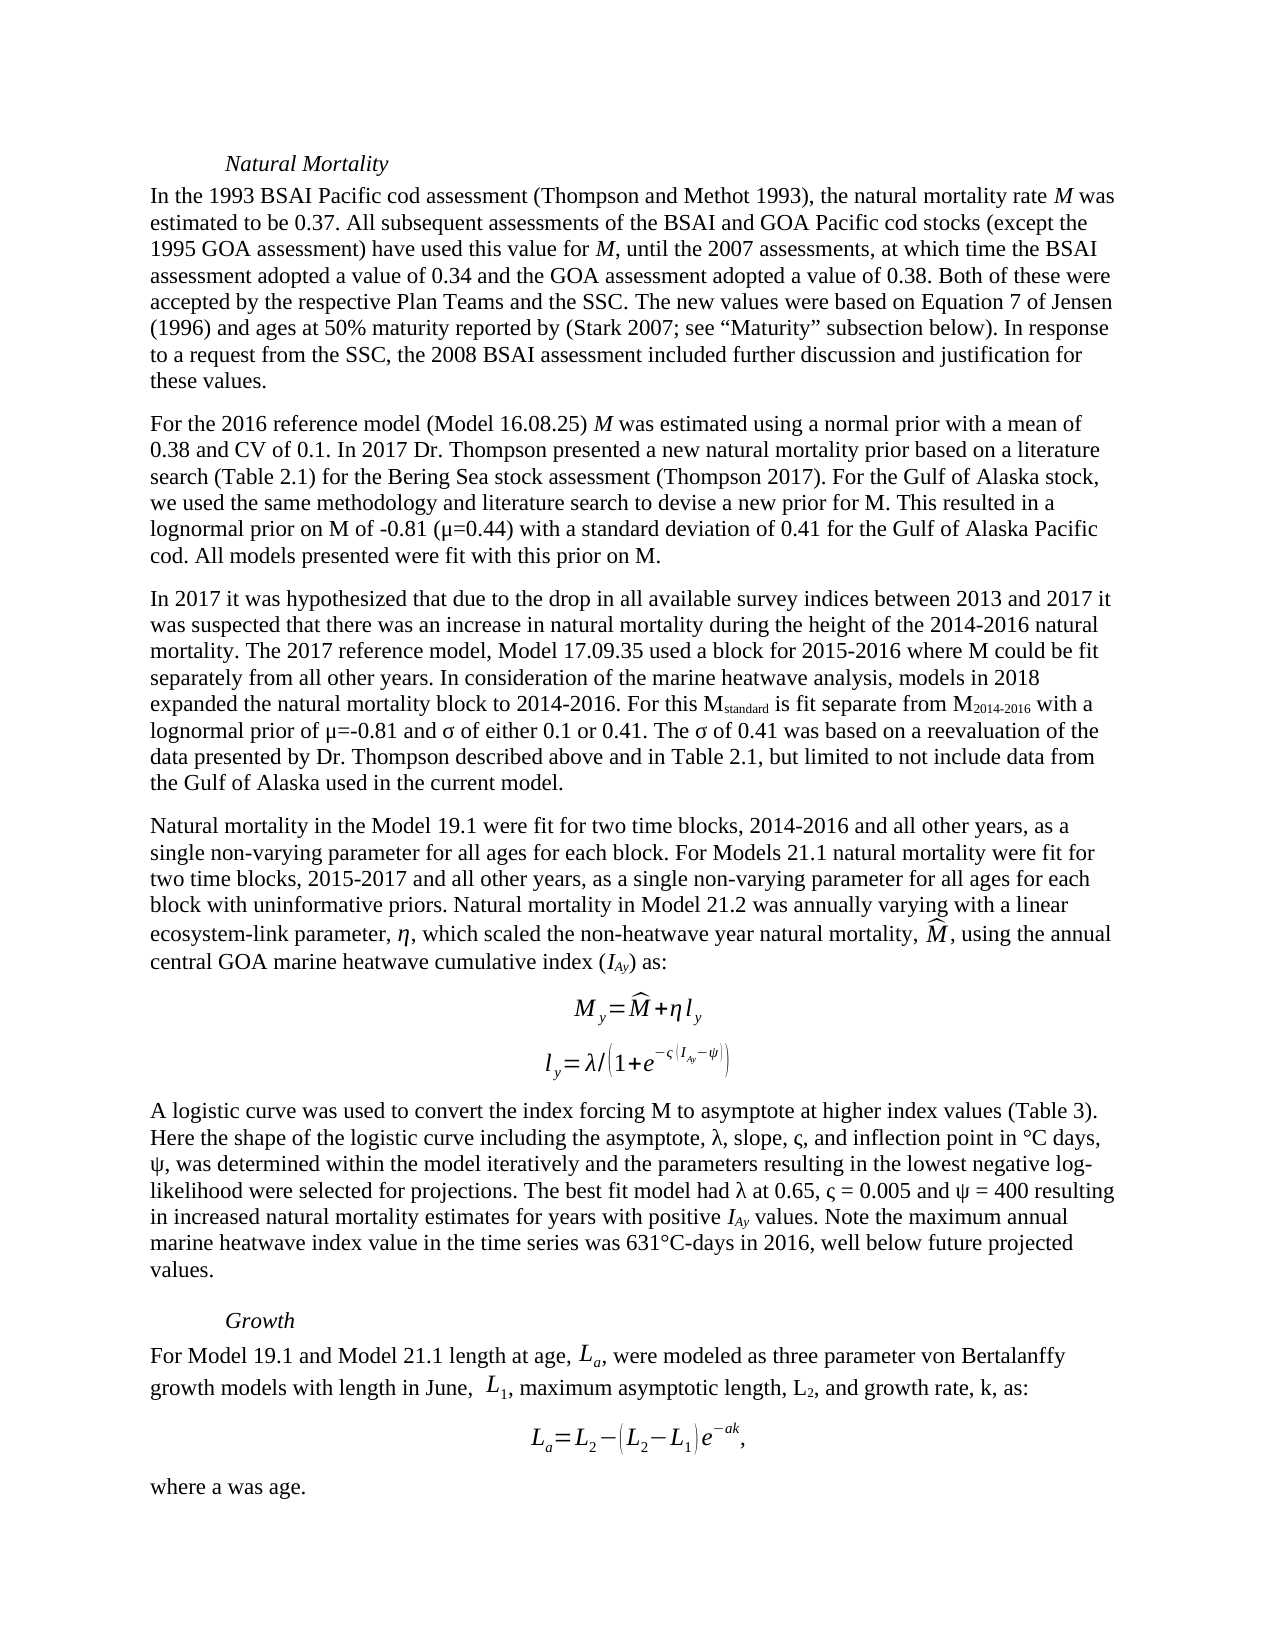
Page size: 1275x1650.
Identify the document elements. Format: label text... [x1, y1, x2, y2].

text In the 1993 BSAI Pacific cod assessment (Thompson and Methot 1993), the natural mortality rate M was estimated to be 0.37. All subsequent assessments of the BSAI and GOA Pacific cod stocks (except the 1995 GOA assessment) have used this value for M, until the 2007 assessments, at which time the BSAI assessment adopted a value of 0.34 and the GOA assessment adopted a value of 0.38. Both of these were accepted by the respective Plan Teams and the SSC. The new values were based on Equation 7 of Jensen (1996) and ages at 50% maturity reported by (Stark 2007; see “Maturity” subsection below). In response to a request from the SSC, the 2008 BSAI assessment included further discussion and justification for these values. [150, 183, 1125, 393]
text Natural mortality in the Model 19.1 were fit for two time blocks, 2014-2016 and all other years, as a single non-varying parameter for all ages for each block. For Models 21.1 natural mortality were fit for two time blocks, 2015-2017 and all other years, as a single non-varying parameter for all ages for each block with uninformative priors. Natural mortality in Model 21.2 was annually varying with a linear ecosystem-link parameter, , which scaled the non-heatwave year natural mortality, , using the annual central GOA marine heatwave cumulative index (IAy) as: [150, 812, 1125, 974]
text , [150, 1419, 1125, 1456]
subtitle Natural Mortality [75, 150, 1125, 176]
text In 2017 it was hypothesized that due to the drop in all available survey indices between 2013 and 2017 it was suspected that there was an increase in natural mortality during the height of the 2014-2016 natural mortality. The 2017 reference model, Model 17.09.35 used a block for 2015-2016 where M could be fit separately from all other years. In consideration of the marine heatwave analysis, models in 2018 expanded the natural mortality block to 2014-2016. For this Mstandard is fit separate from M2014-2016 with a lognormal prior of μ=-0.81 and σ of either 0.1 or 0.41. The σ of 0.41 was based on a reevaluation of the data presented by Dr. Thompson described above and in Table 2.1, but limited to not include data from the Gulf of Alaska used in the current model. [150, 585, 1125, 796]
text For Model 19.1 and Model 21.1 length at age, , were modeled as three parameter von Bertalanffy growth models with length in June, , maximum asymptotic length, L2, and growth rate, k, as: [150, 1340, 1125, 1402]
text For the 2016 reference model (Model 16.08.25) M was estimated using a normal prior with a mean of 0.38 and CV of 0.1. In 2017 Dr. Thompson presented a new natural mortality prior based on a literature search (Table 2.1) for the Bering Sea stock assessment (Thompson 2017). For the Gulf of Alaska stock, we used the same methodology and literature search to devise a new prior for M. This resulted in a lognormal prior on M of -0.81 (μ=0.44) with a standard deviation of 0.41 for the Gulf of Alaska Pacific cod. All models presented were fit with this prior on M. [150, 410, 1125, 568]
text where a was age. [150, 1473, 1125, 1499]
text A logistic curve was used to convert the index forcing M to asymptote at higher index values (Table 3). Here the shape of the logistic curve including the asymptote, λ, slope, ς, and inflection point in °C days, ψ, was determined within the model iteratively and the parameters resulting in the lowest negative log-likelihood were selected for projections. The best fit model had λ at 0.65, ς = 0.005 and ψ = 400 resulting in increased natural mortality estimates for years with positive IAy values. Note the maximum annual marine heatwave index value in the time series was 631°C-days in 2016, well below future projected values. [150, 1098, 1125, 1282]
subtitle Growth [75, 1307, 1125, 1333]
